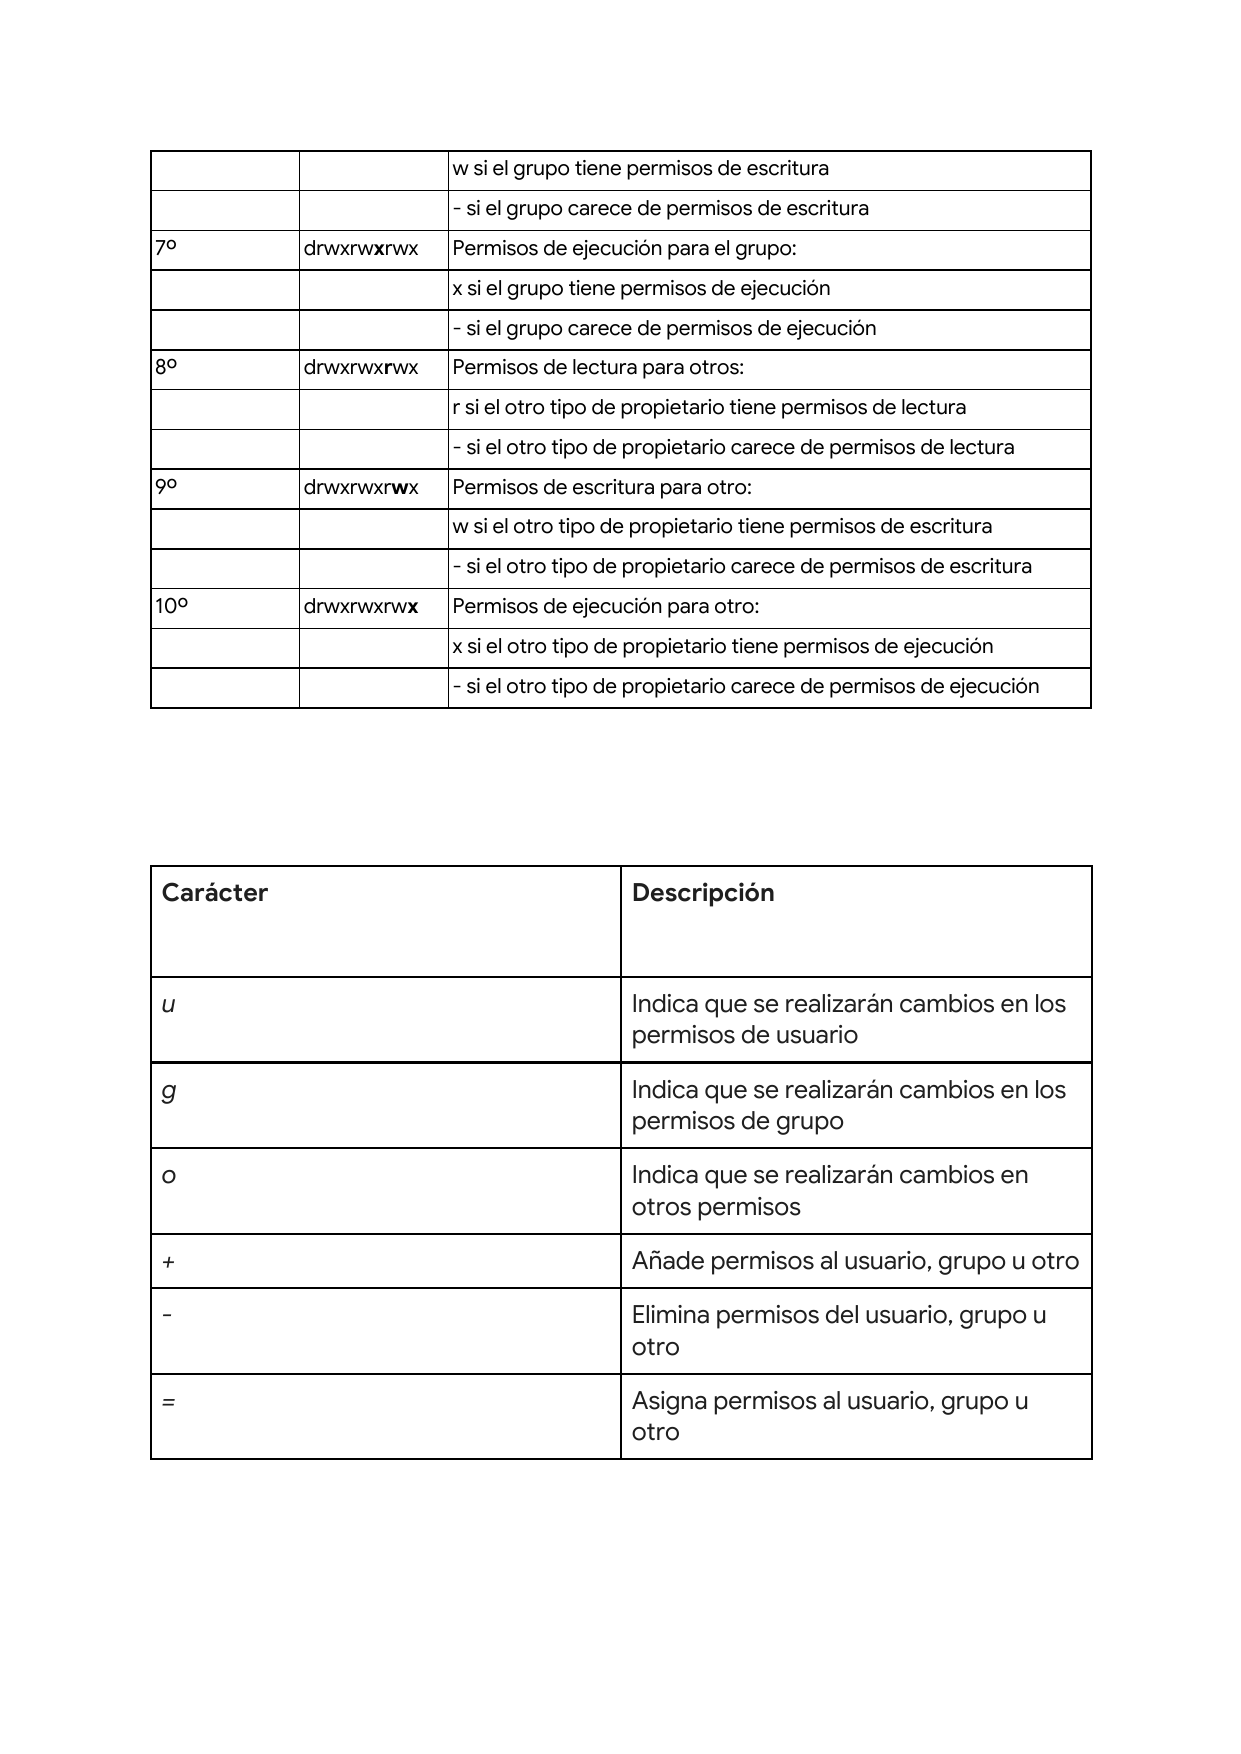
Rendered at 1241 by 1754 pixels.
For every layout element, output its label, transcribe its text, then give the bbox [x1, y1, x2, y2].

table_cell [300, 629, 448, 667]
table_cell w si el otro tipo de propietario tiene permisos de escritura [449, 510, 1090, 548]
table_cell [300, 191, 448, 229]
table_cell 9º [152, 470, 299, 508]
table_cell u [152, 978, 620, 1061]
table_cell drwxrwxrwx [300, 351, 448, 389]
table_cell drwxrwxrwx [300, 589, 448, 627]
table_cell - si el otro tipo de propietario carece de permisos de ejecución [449, 669, 1090, 707]
table_cell [152, 311, 299, 349]
table_cell Permisos de ejecución para el grupo: [449, 231, 1090, 269]
table_cell Permisos de ejecución para otro: [449, 589, 1090, 627]
table_cell 7º [152, 231, 299, 269]
table_cell [152, 510, 299, 548]
table_cell w si el grupo tiene permisos de escritura [449, 152, 1090, 190]
table_cell drwxrwxrwx [300, 470, 448, 508]
table_cell [300, 311, 448, 349]
table_header Descripción [622, 867, 1091, 976]
table_cell [152, 430, 299, 468]
table_cell x si el otro tipo de propietario tiene permisos de ejecución [449, 629, 1090, 667]
table_cell [300, 550, 448, 588]
table_cell o [152, 1149, 620, 1233]
table_cell 10º [152, 589, 299, 627]
table_cell - si el grupo carece de permisos de escritura [449, 191, 1090, 229]
table_cell [152, 550, 299, 588]
table_cell Permisos de lectura para otros: [449, 351, 1090, 389]
table_cell x si el grupo tiene permisos de ejecución [449, 271, 1090, 309]
table_cell Permisos de escritura para otro: [449, 470, 1090, 508]
table_cell [300, 669, 448, 707]
table_cell = [152, 1375, 620, 1458]
table_cell [300, 271, 448, 309]
table_cell r si el otro tipo de propietario tiene permisos de lectura [449, 390, 1090, 428]
table_cell - si el otro tipo de propietario carece de permisos de lectura [449, 430, 1090, 468]
table_cell 8º [152, 351, 299, 389]
table_cell Añade permisos al usuario, grupo u otro [622, 1235, 1091, 1287]
table_cell [152, 629, 299, 667]
table_cell [152, 271, 299, 309]
table_cell Asigna permisos al usuario, grupo u otro [622, 1375, 1091, 1458]
table_cell [300, 390, 448, 428]
table_cell - [152, 1289, 620, 1372]
table_cell Indica que se realizarán cambios en otros permisos [622, 1149, 1091, 1233]
table_cell Indica que se realizarán cambios en los permisos de usuario [622, 978, 1091, 1061]
table_cell - si el grupo carece de permisos de ejecución [449, 311, 1090, 349]
table_header Carácter [152, 867, 620, 976]
table_cell [300, 510, 448, 548]
table_cell Indica que se realizarán cambios en los permisos de grupo [622, 1064, 1091, 1147]
table_cell [152, 191, 299, 229]
table_cell Elimina permisos del usuario, grupo u otro [622, 1289, 1091, 1372]
table_cell [300, 152, 448, 190]
table_cell + [152, 1235, 620, 1287]
table_cell - si el otro tipo de propietario carece de permisos de escritura [449, 550, 1090, 588]
table_cell [152, 390, 299, 428]
table_cell [152, 669, 299, 707]
table_cell drwxrwxrwx [300, 231, 448, 269]
table_cell g [152, 1064, 620, 1147]
table_cell [300, 430, 448, 468]
table_cell [152, 152, 299, 190]
